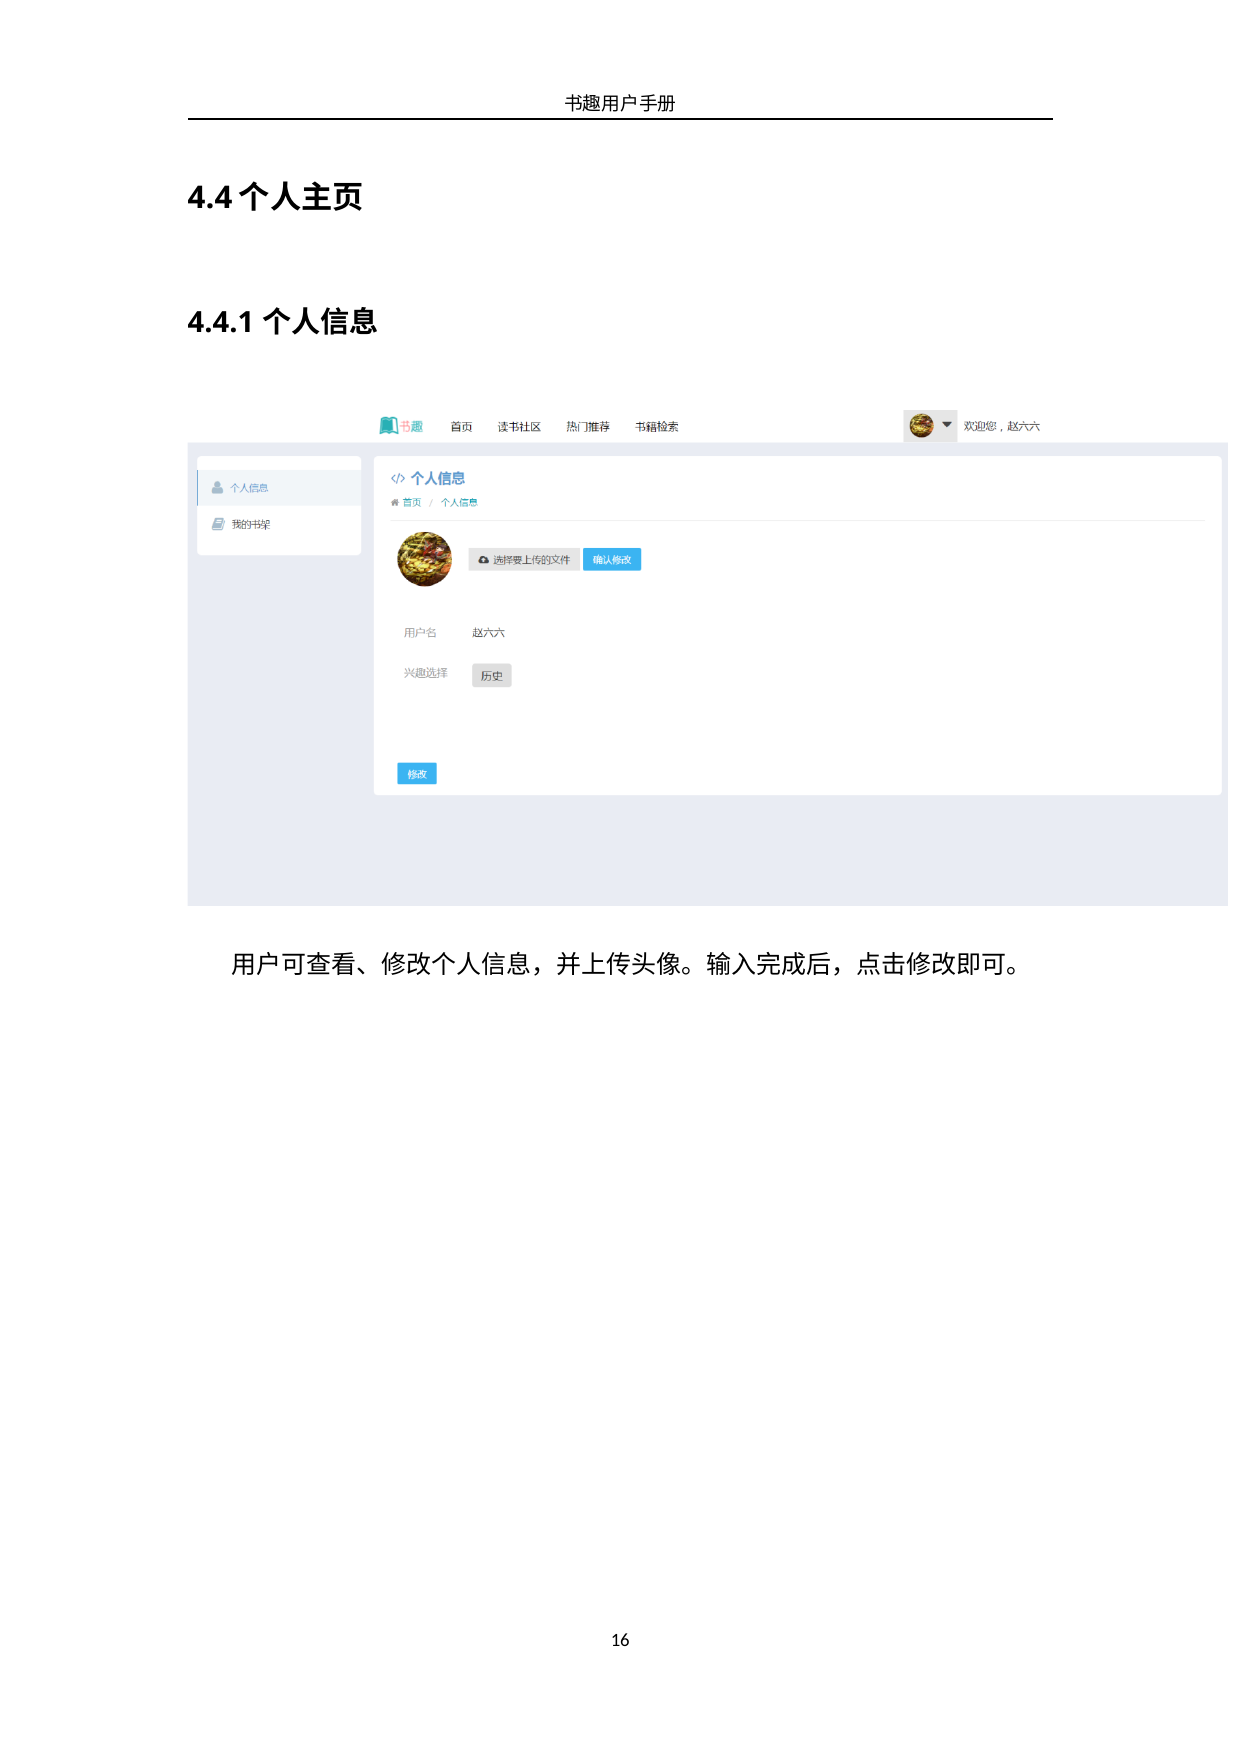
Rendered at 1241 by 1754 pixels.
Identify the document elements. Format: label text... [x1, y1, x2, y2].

subtitle 4.4.1 个人信息 [187, 287, 1053, 352]
picture [187, 410, 1228, 906]
subtitle 4.4个人主页 [187, 162, 1053, 227]
text 用户可查看、修改个人信息，并上传头像。输入完成后，点击修改即可。 [187, 930, 1053, 995]
